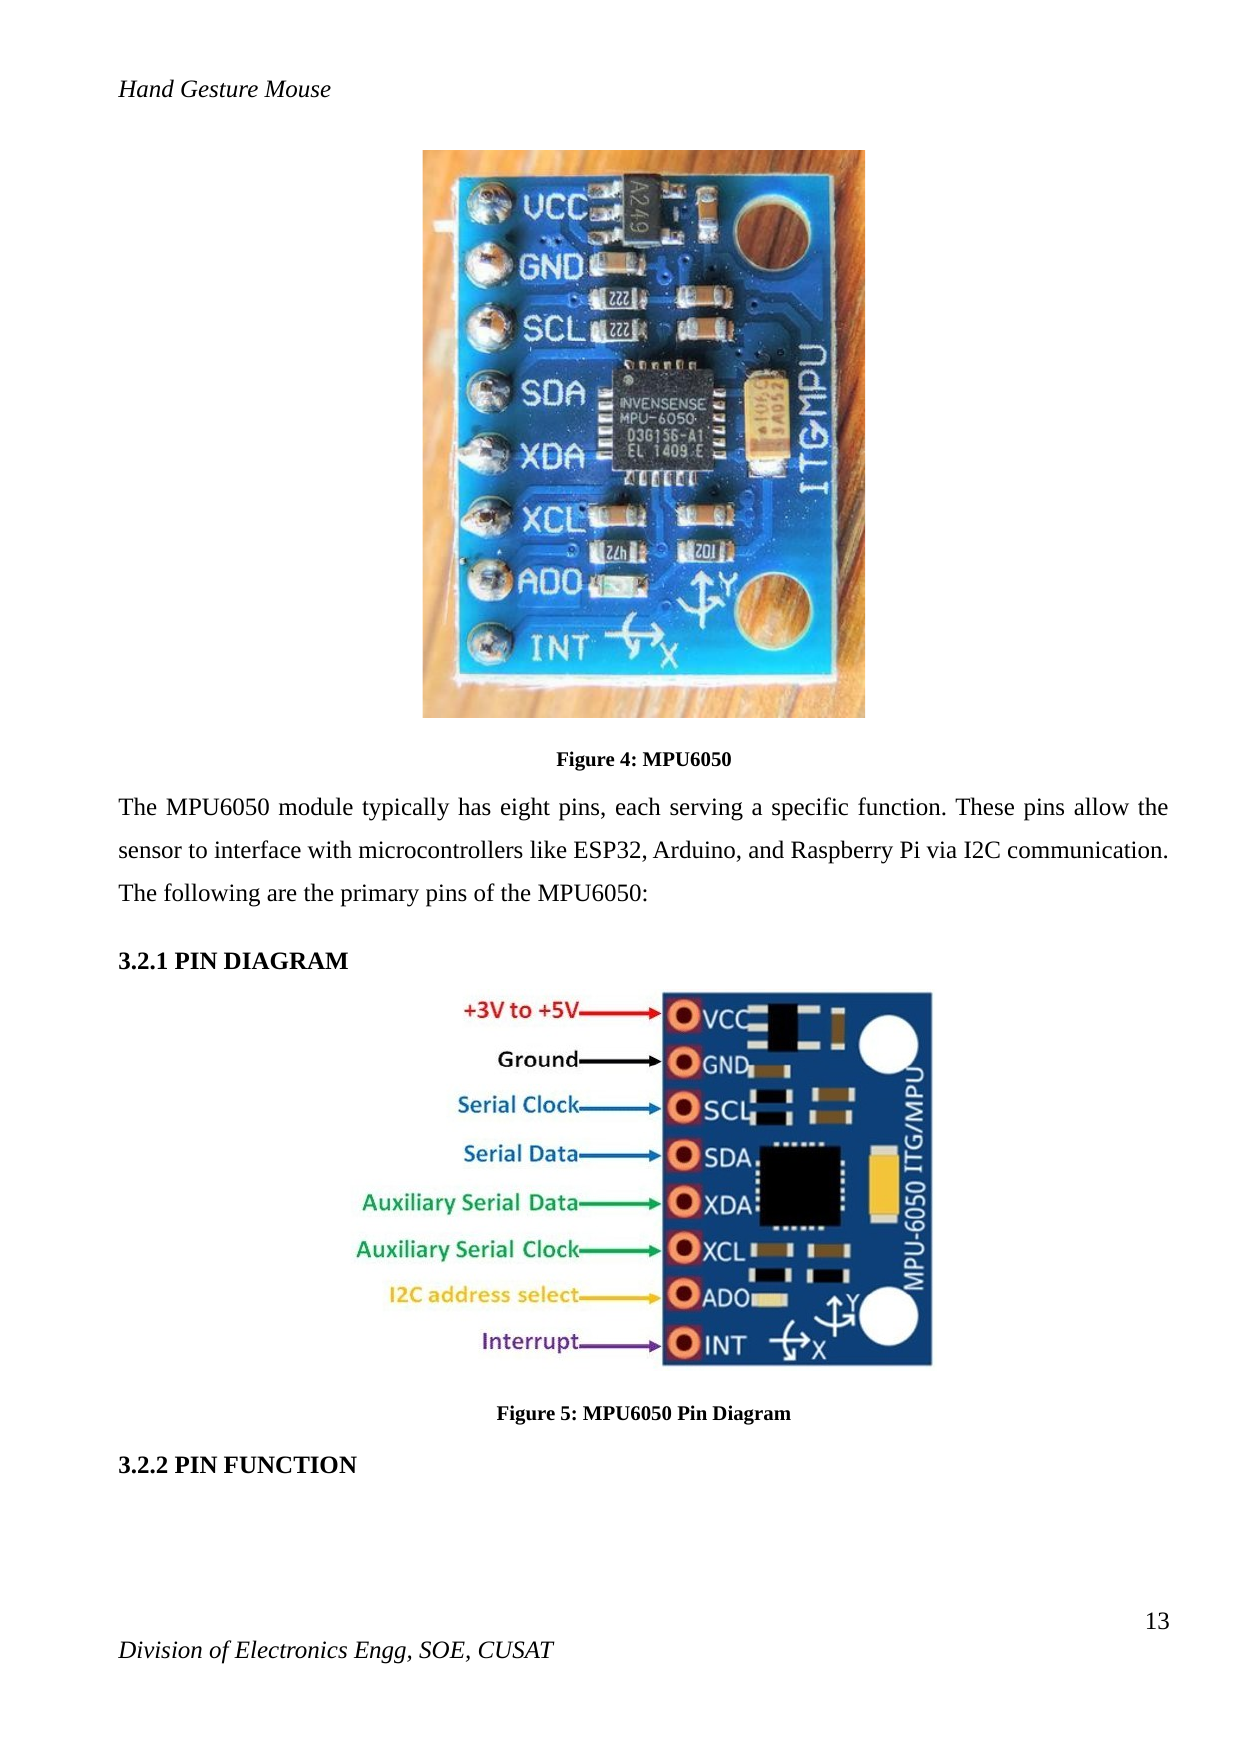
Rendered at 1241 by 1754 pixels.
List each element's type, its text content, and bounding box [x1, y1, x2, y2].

picture [350, 989, 938, 1371]
subtitle 3.2.1 PIN DIAGRAM [118, 946, 1169, 975]
subtitle 3.2.2 PIN FUNCTION [118, 1450, 1169, 1479]
text The MPU6050 module typically has eight pins, each serving a specific function. These pins allow the sensor to interface with microcontrollers like ESP32, Arduino, and Raspberry Pi via I2C communication. The following are the primary pins of the MPU6050: [118, 792, 1169, 907]
picture [422, 150, 866, 718]
